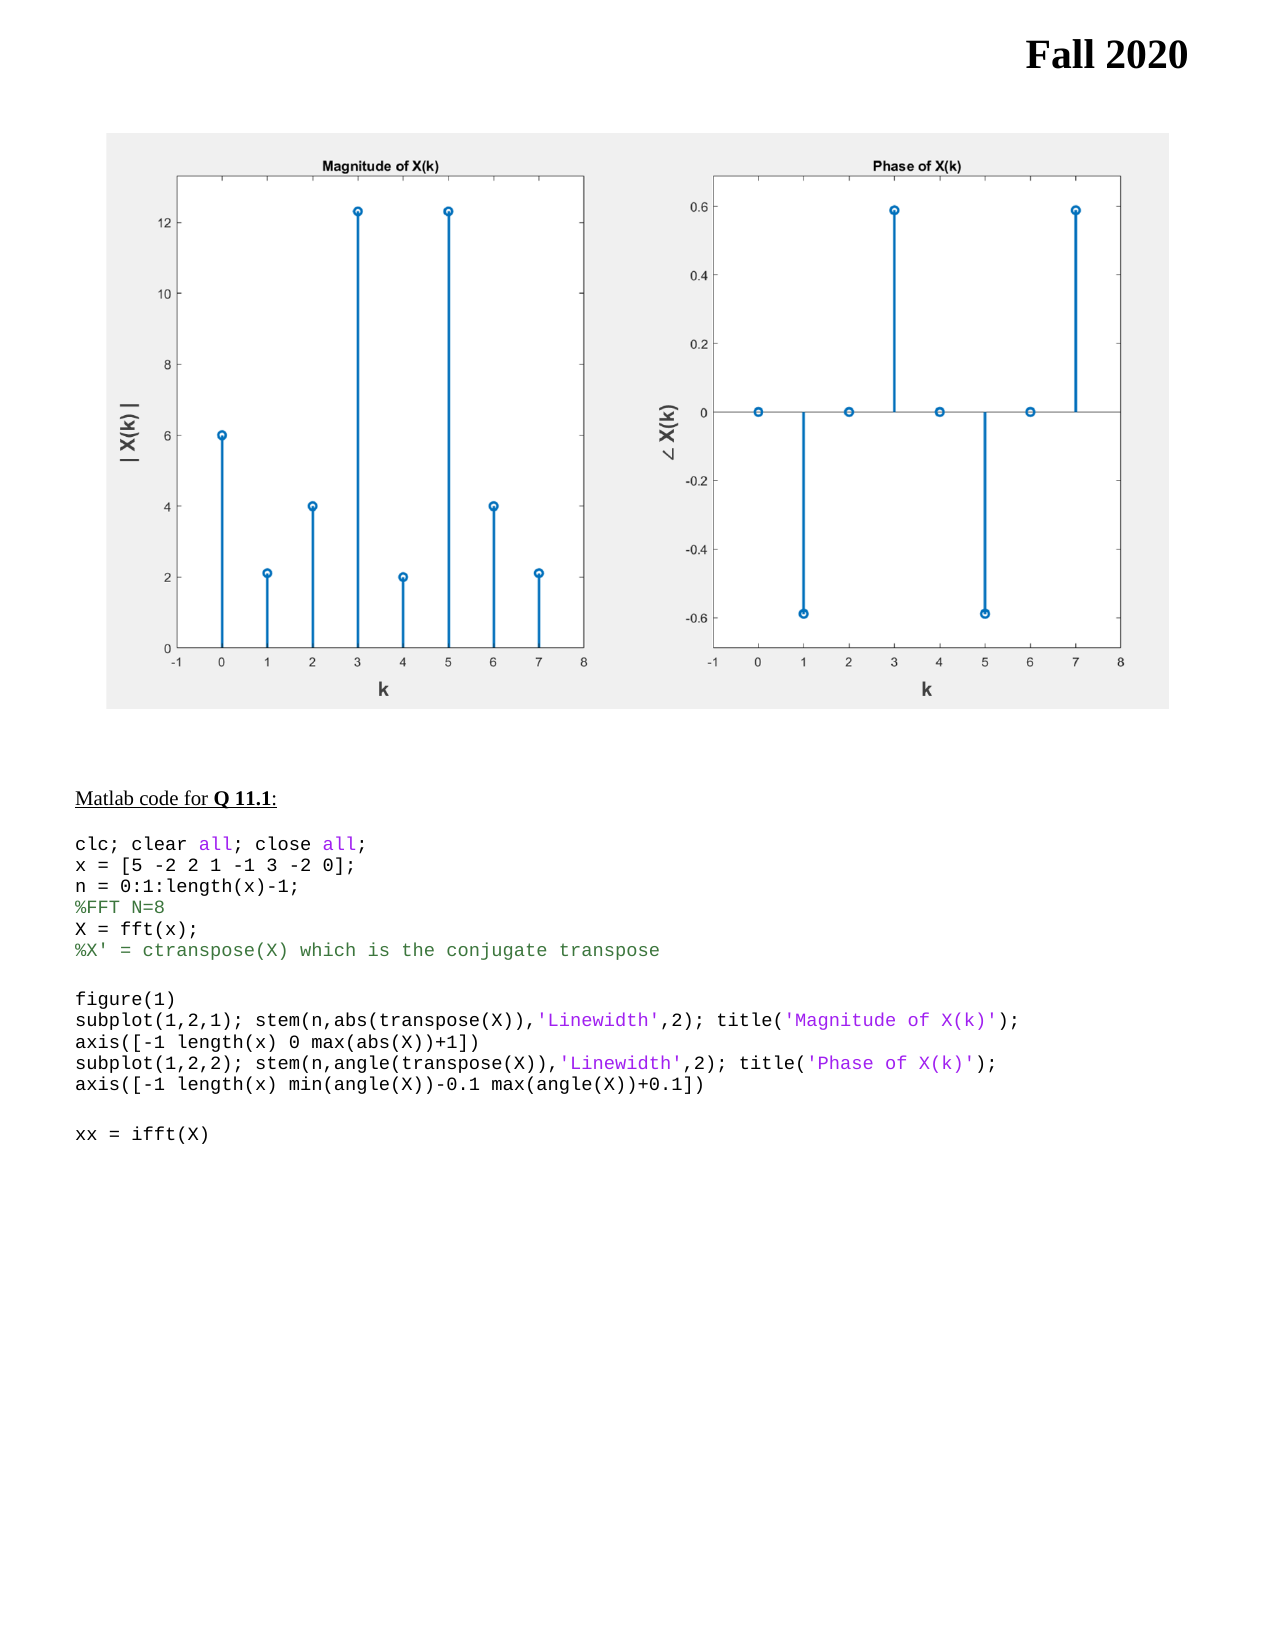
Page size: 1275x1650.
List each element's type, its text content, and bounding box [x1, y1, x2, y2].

text clc; clear all; close all; [75, 834, 1200, 856]
text %X' = ctranspose(X) which is the conjugate transpose [75, 941, 1200, 962]
text axis([-1 length(x) min(angle(X))-0.1 max(angle(X))+0.1]) [75, 1075, 1200, 1096]
text subplot(1,2,1); stem(n,abs(transpose(X)),'Linewidth',2); title('Magnitude of X(k)'); [75, 1011, 1200, 1032]
text n = 0:1:length(x)-1; [75, 877, 1200, 898]
text axis([-1 length(x) 0 max(abs(X))+1]) [75, 1032, 1200, 1054]
text %FFT N=8 [75, 898, 1200, 919]
text subplot(1,2,2); stem(n,angle(transpose(X)),'Linewidth',2); title('Phase of X(k)'); [75, 1054, 1200, 1075]
text Matlab code for Q 11.1: [75, 786, 1200, 810]
text xx = ifft(X) [75, 1124, 1200, 1146]
text X = fft(x); [75, 919, 1200, 941]
text x = [5 -2 2 1 -1 3 -2 0]; [75, 856, 1200, 877]
picture [106, 133, 1169, 713]
text figure(1) [75, 990, 1200, 1011]
